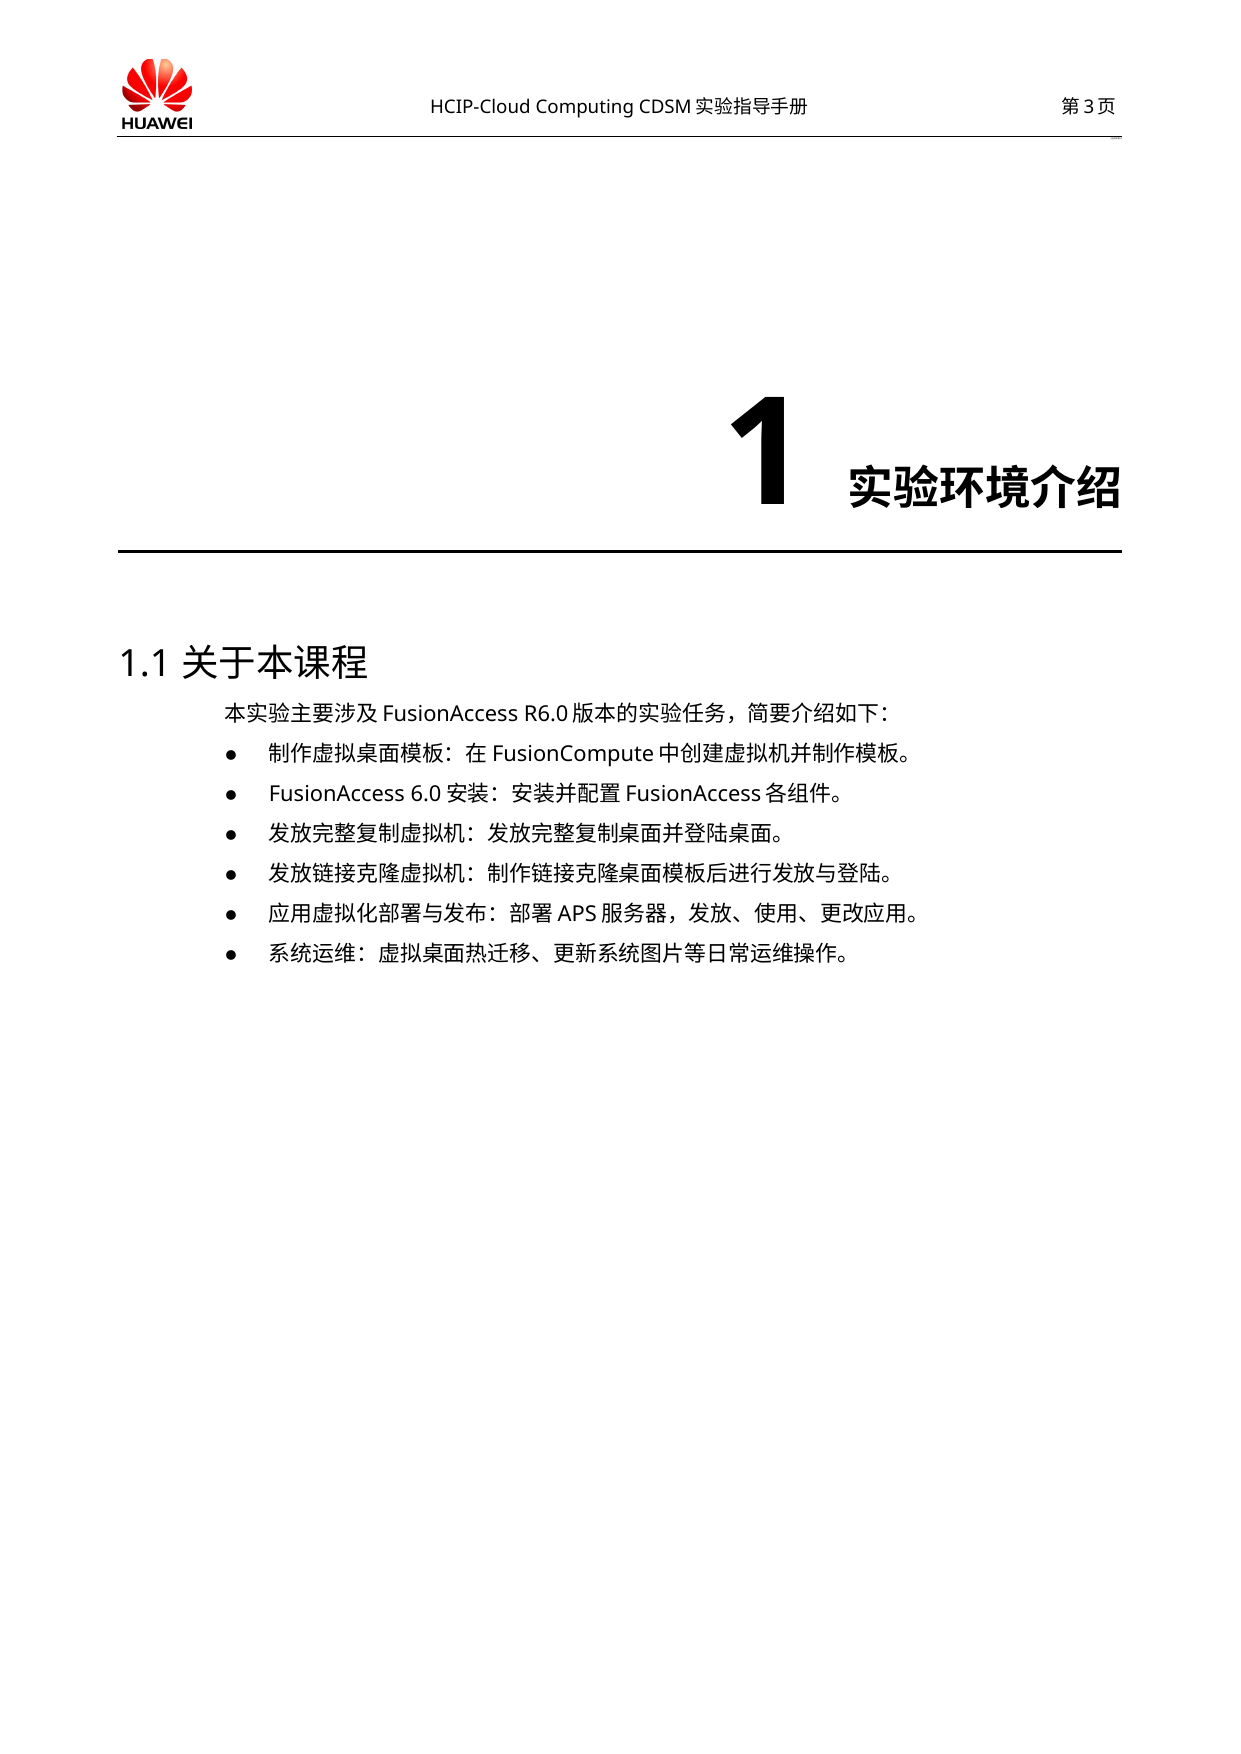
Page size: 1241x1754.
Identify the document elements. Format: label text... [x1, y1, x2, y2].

text 发放完整复制虚拟机：发放完整复制桌面并登陆桌面。 [224, 816, 1122, 848]
subtitle 实验环境介绍 [118, 344, 1122, 550]
text 发放链接克隆虚拟机：制作链接克隆桌面模板后进行发放与登陆。 [224, 856, 1122, 888]
text 系统运维：虚拟桌面热迁移、更新系统图片等日常运维操作。 [224, 936, 1122, 968]
text 本实验主要涉及FusionAccess R6.0版本的实验任务，简要介绍如下： [224, 696, 1122, 728]
text 应用虚拟化部署与发布：部署APS服务器，发放、使用、更改应用。 [224, 896, 1122, 928]
text FusionAccess 6.0安装：安装并配置FusionAccess各组件。 [224, 776, 1122, 808]
subtitle 关于本课程 [118, 637, 1122, 688]
text 制作虚拟桌面模板：在FusionCompute中创建虚拟机并制作模板。 [224, 736, 1122, 768]
picture [122, 59, 192, 129]
